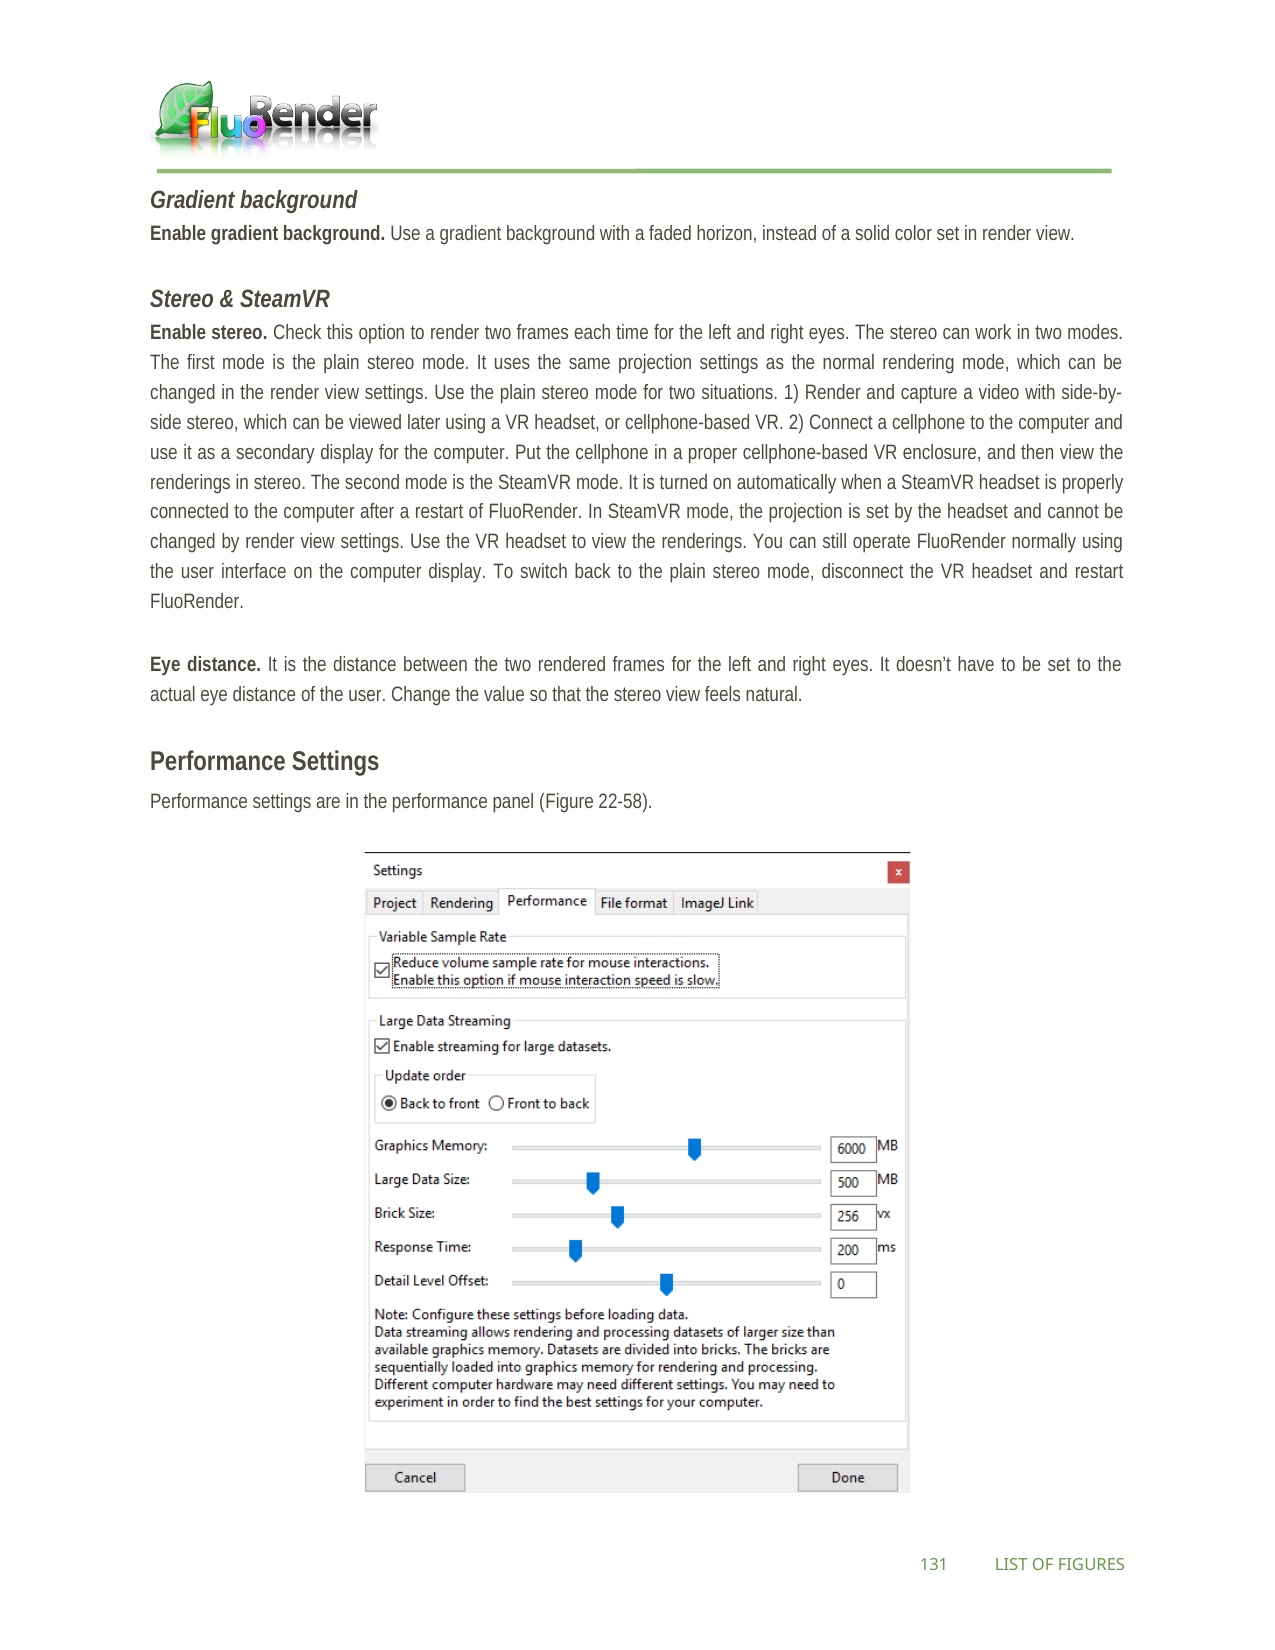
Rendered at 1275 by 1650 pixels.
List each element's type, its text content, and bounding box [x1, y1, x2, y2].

picture [364, 852, 911, 1493]
subtitle Stereo & SteamVR [150, 284, 1125, 313]
text Enable stereo. Check this option to render two frames each time for the left and right eyes. The stereo can work in two modes. The first mode is the plain stereo mode. It uses the same projection settings as the normal rendering mode, which can be changed in the render view settings. Use the plain stereo mode for two situations. 1) Render and capture a video with side-by-side stereo, which can be viewed later using a VR headset, or cellphone-based VR. 2) Connect a cellphone to the computer and use it as a secondary display for the computer. Put the cellphone in a proper cellphone-based VR enclosure, and then view the renderings in stereo. The second mode is the SteamVR mode. It is turned on automatically when a SteamVR headset is properly connected to the computer after a restart of FluoRender. In SteamVR mode, the projection is set by the headset and cannot be changed by render view settings. Use the VR headset to view the renderings. You can still operate FluoRender normally using the user interface on the computer display. To switch back to the plain stereo mode, disconnect the VR headset and restart FluoRender. [150, 320, 1125, 613]
text Eye distance. It is the distance between the two rendered frames for the left and right eyes. It doesn’t have to be set to the actual eye distance of the user. Change the value so that the stereo view feels natural. [150, 652, 1125, 706]
subtitle Performance Settings [150, 746, 1125, 777]
subtitle Gradient background [150, 185, 1125, 214]
text Enable gradient background. Use a gradient background with a faded horizon, instead of a solid color set in render view. [150, 221, 1125, 245]
picture [150, 75, 379, 162]
